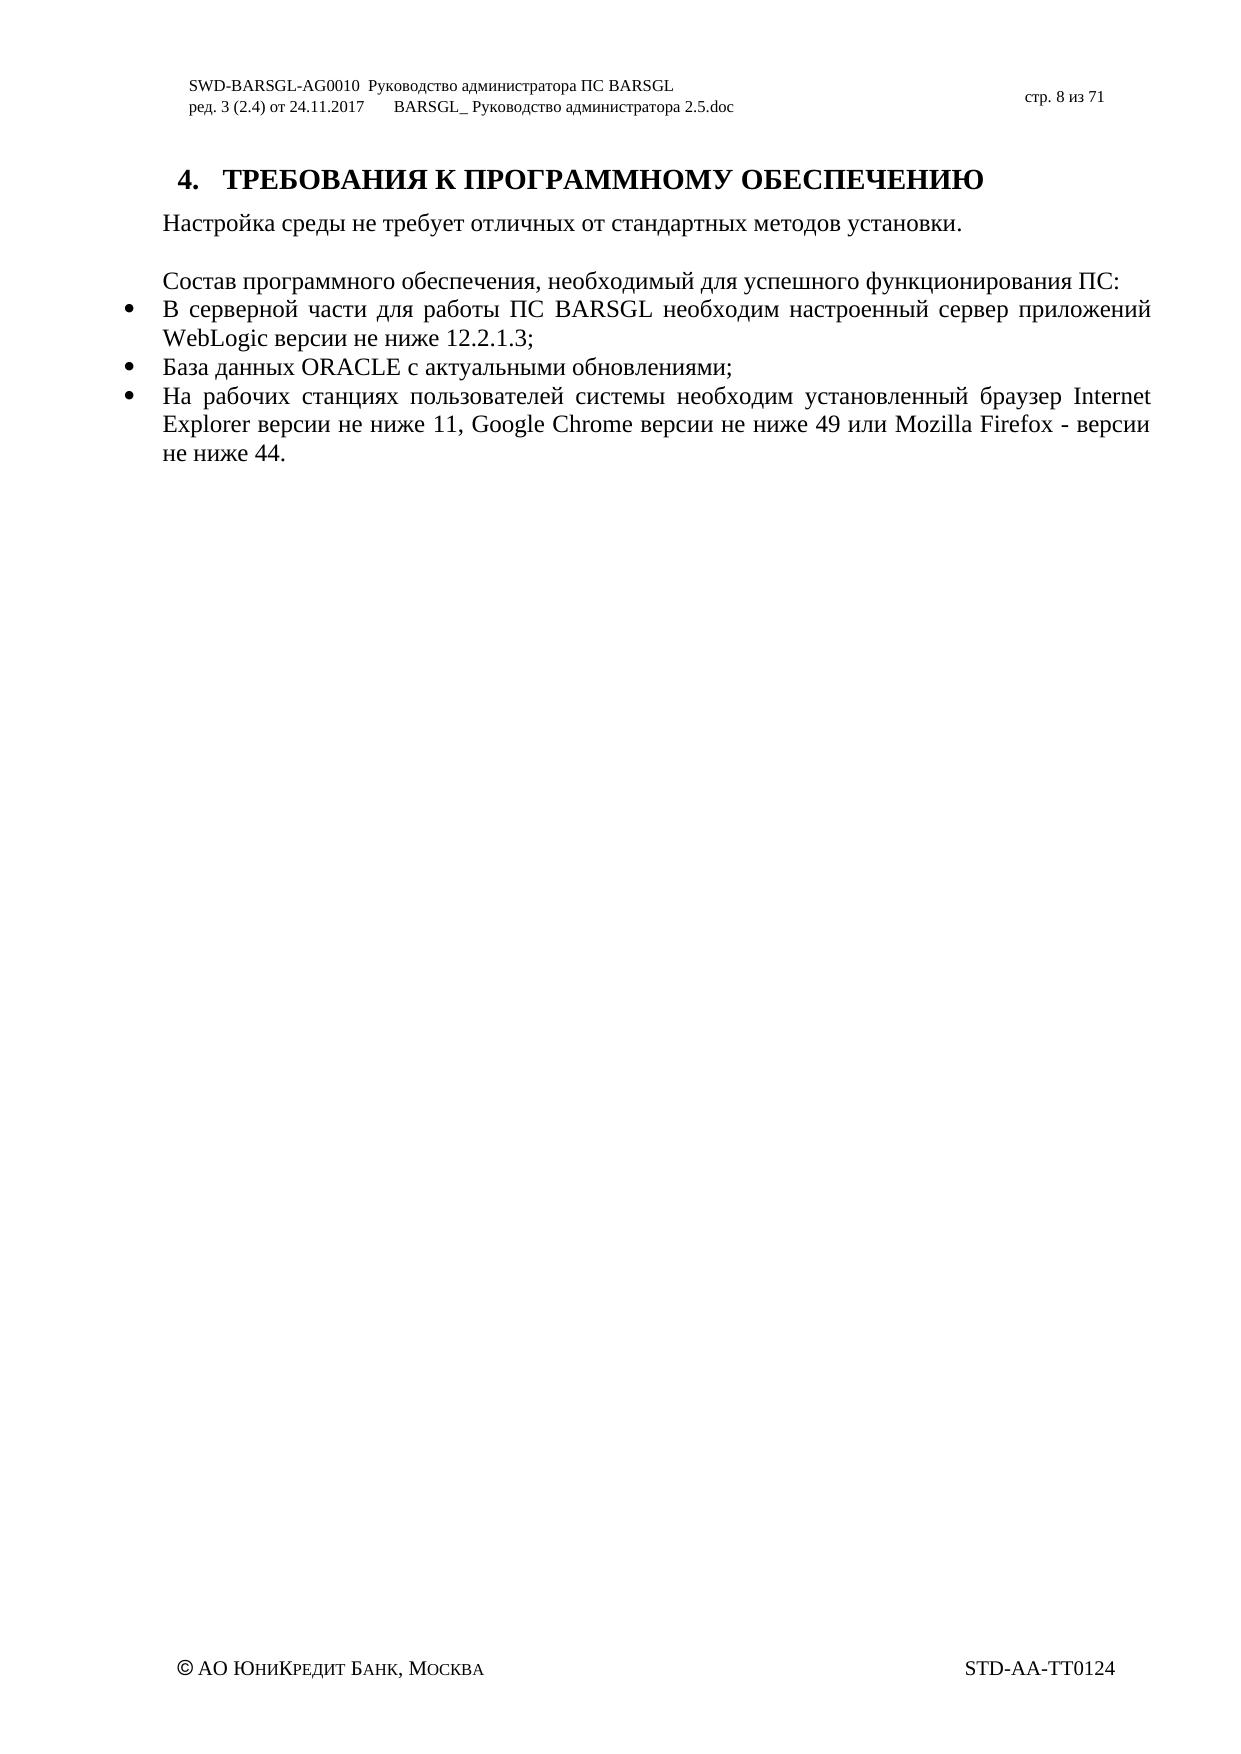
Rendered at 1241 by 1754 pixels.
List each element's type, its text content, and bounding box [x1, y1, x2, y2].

list База данных ORACLE с актуальными обновлениями; [125, 352, 1152, 381]
text Настройка среды не требует отличных от стандартных методов установки. [162, 208, 1152, 237]
subtitle Требования к программному обеспечению [177, 162, 1152, 196]
list На рабочих станциях пользователей cистемы необходим установленный браузер Internet Explorer версии не ниже 11, Google Chrome версии не ниже 49 или Mozilla Firefox - версии не ниже 44. [125, 381, 1152, 467]
list В серверной части для работы ПС BARSGL необходим настроенный сервер приложений WebLogic версии не ниже 12.2.1.3; [125, 294, 1152, 352]
text Состав программного обеспечения, необходимый для успешного функционирования ПС: [162, 266, 1152, 294]
